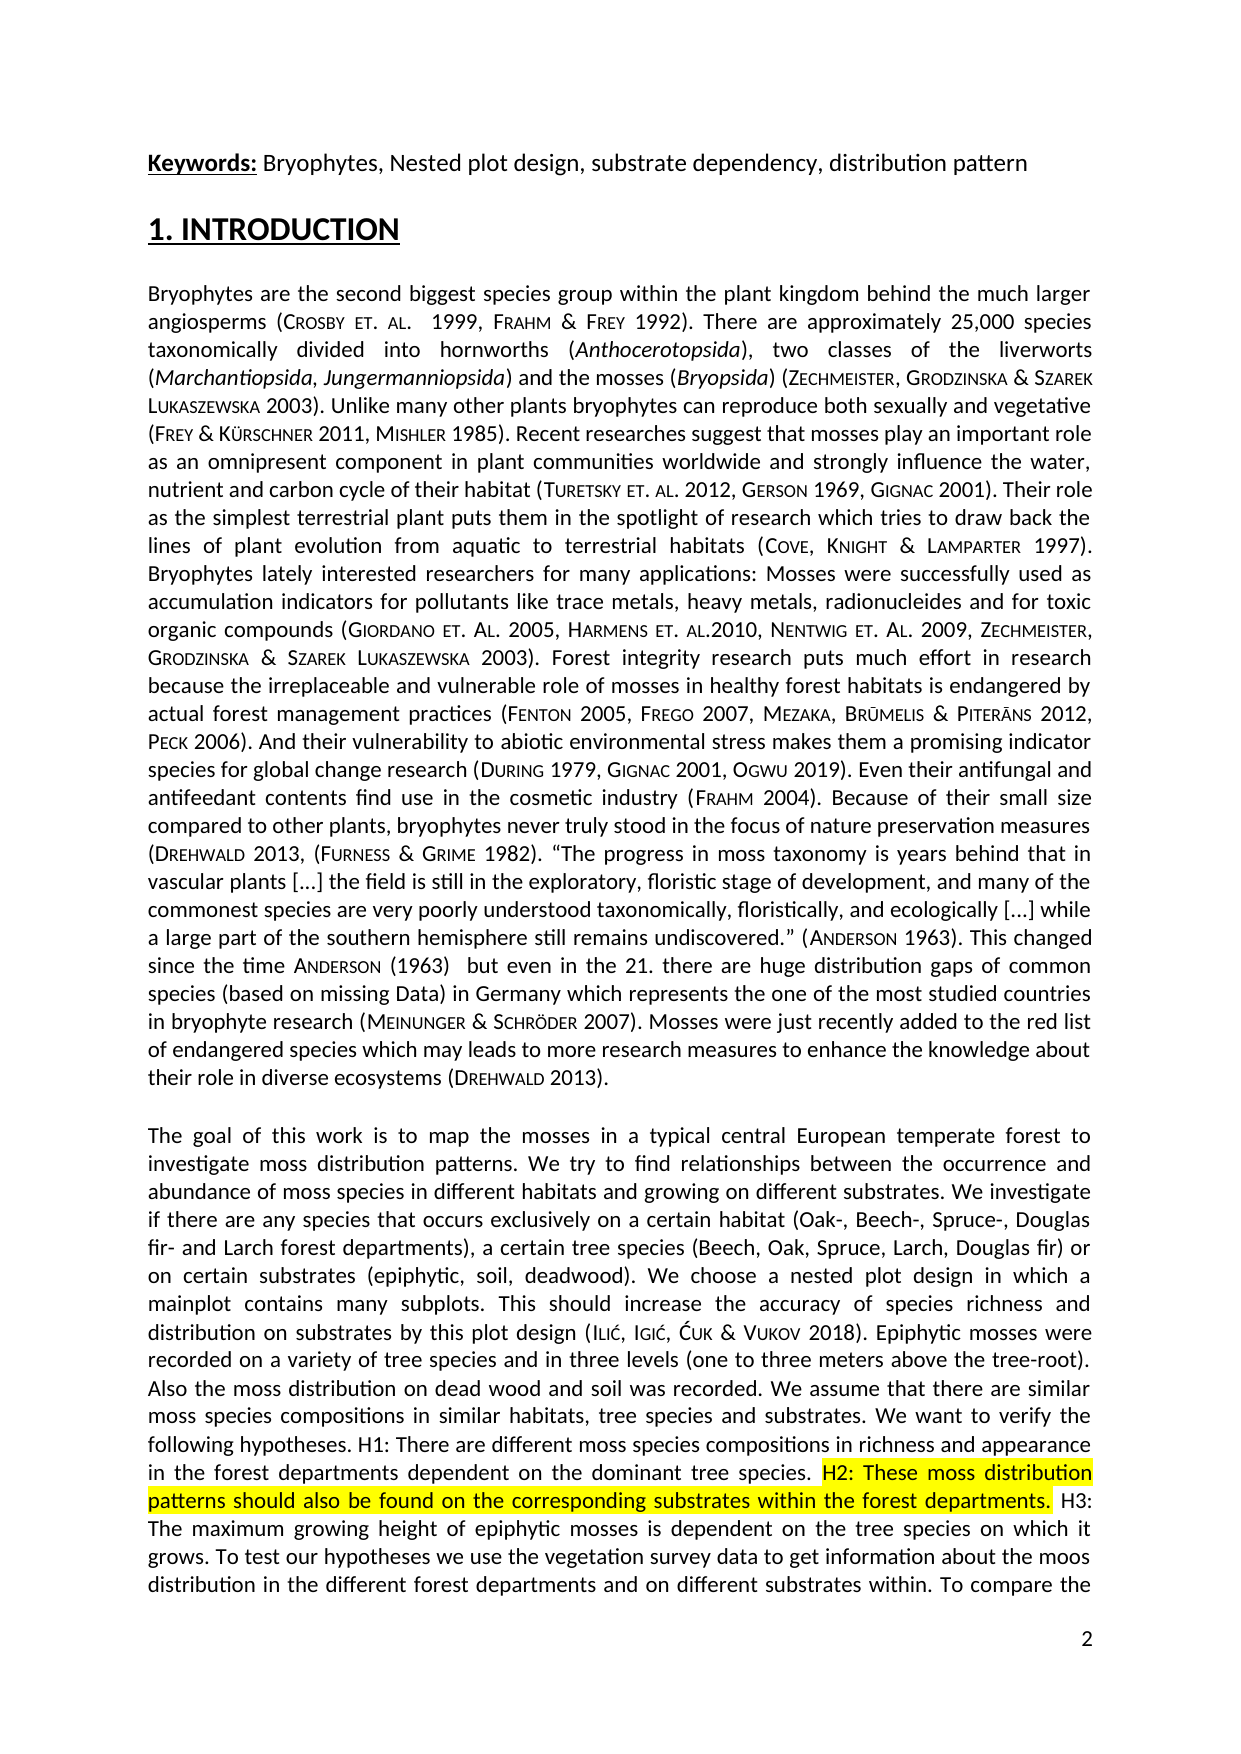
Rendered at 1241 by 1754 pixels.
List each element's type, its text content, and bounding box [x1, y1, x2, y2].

text Bryophytes are the second biggest species group within the plant kingdom behind the much larger angiosperms (Crosby et. al. 1999, Frahm & Frey 1992). There are approximately 25,000 species taxonomically divided into hornworths (Anthocerotopsida), two classes of the liverworts (Marchantiopsida, Jungermanniopsida) and the mosses (Bryopsida) (Zechmeister, Grodzinska & Szarek Lukaszewska 2003). Unlike many other plants bryophytes can reproduce both sexually and vegetative (Frey & Kürschner 2011, Mishler 1985). Recent researches suggest that mosses play an important role as an omnipresent component in plant communities worldwide and strongly influence the water, nutrient and carbon cycle of their habitat (Turetsky et. al. 2012, Gerson 1969, Gignac 2001). Their role as the simplest terrestrial plant puts them in the spotlight of research which tries to draw back the lines of plant evolution from aquatic to terrestrial habitats (Cove, Knight & Lamparter 1997). Bryophytes lately interested researchers for many applications: Mosses were successfully used as accumulation indicators for pollutants like trace metals, heavy metals, radionucleides and for toxic organic compounds (Giordano et. Al. 2005, Harmens et. al.2010, Nentwig et. Al. 2009, Zechmeister, Grodzinska & Szarek Lukaszewska 2003). Forest integrity research puts much effort in research because the irreplaceable and vulnerable role of mosses in healthy forest habitats is endangered by actual forest management practices (Fenton 2005, Frego 2007, Mezaka, Brūmelis & Piterāns 2012, Peck 2006). And their vulnerability to abiotic environmental stress makes them a promising indicator species for global change research (During 1979, Gignac 2001, Ogwu 2019). Even their antifungal and antifeedant contents find use in the cosmetic industry (Frahm 2004). Because of their small size compared to other plants, bryophytes never truly stood in the focus of nature preservation measures (Drehwald 2013, (Furness & Grime 1982). “The progress in moss taxonomy is years behind that in vascular plants [...] the field is still in the exploratory, floristic stage of development, and many of the commonest species are very poorly understood taxonomically, floristically, and ecologically [...] while a large part of the southern hemisphere still remains undiscovered.” (Anderson 1963). This changed since the time Anderson (1963) but even in the 21. there are huge distribution gaps of common species (based on missing Data) in Germany which represents the one of the most studied countries in bryophyte research (Meinunger & Schröder 2007). Mosses were just recently added to the red list of endangered species which may leads to more research measures to enhance the knowledge about their role in diverse ecosystems (Drehwald 2013). [148, 279, 1093, 1091]
text 1. INTRODUCTION [148, 208, 1093, 249]
text Keywords: Bryophytes, Nested plot design, substrate dependency, distribution pattern [148, 148, 1093, 178]
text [148, 1486, 1093, 1598]
